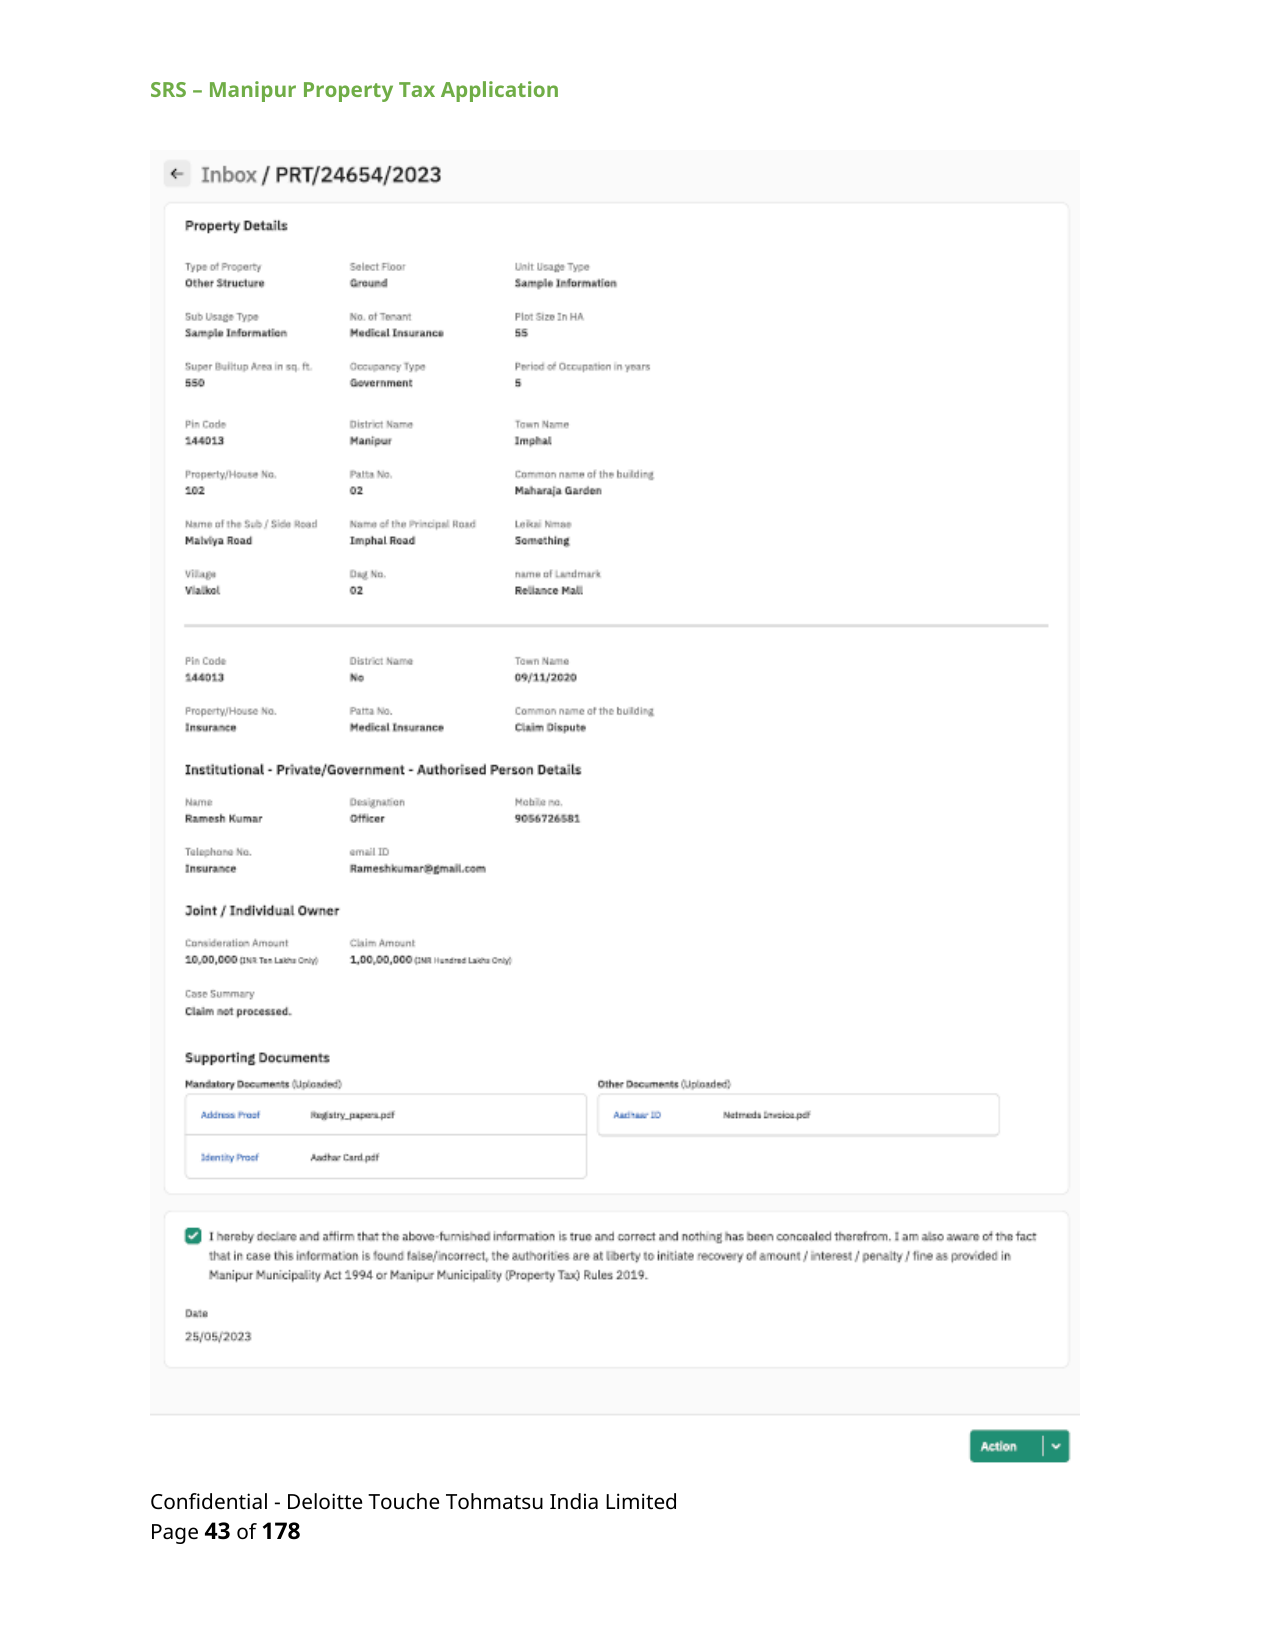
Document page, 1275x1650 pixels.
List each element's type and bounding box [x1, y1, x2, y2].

picture [150, 150, 1080, 1472]
